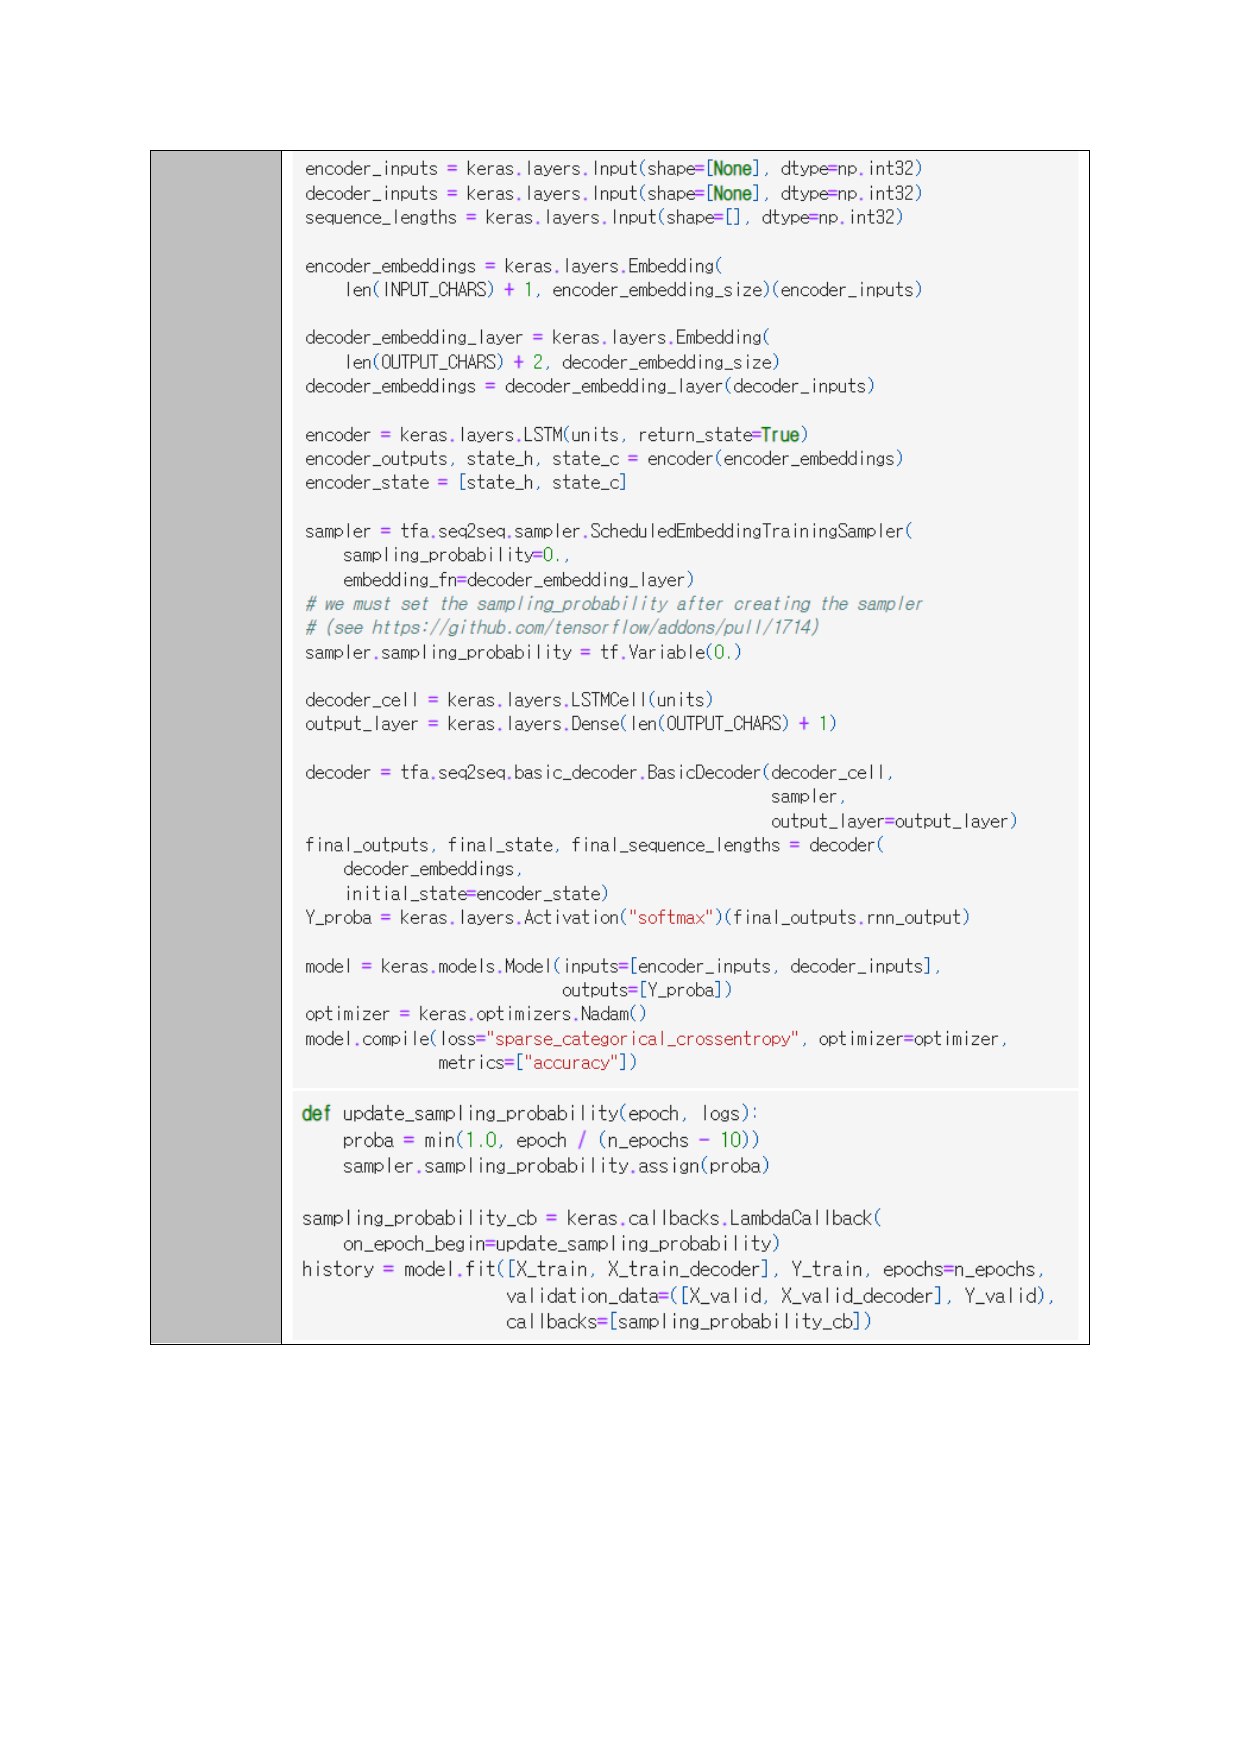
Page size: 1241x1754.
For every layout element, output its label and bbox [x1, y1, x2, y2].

picture [292, 151, 1079, 1088]
picture [292, 1091, 1079, 1340]
table_cell [282, 151, 1089, 1343]
